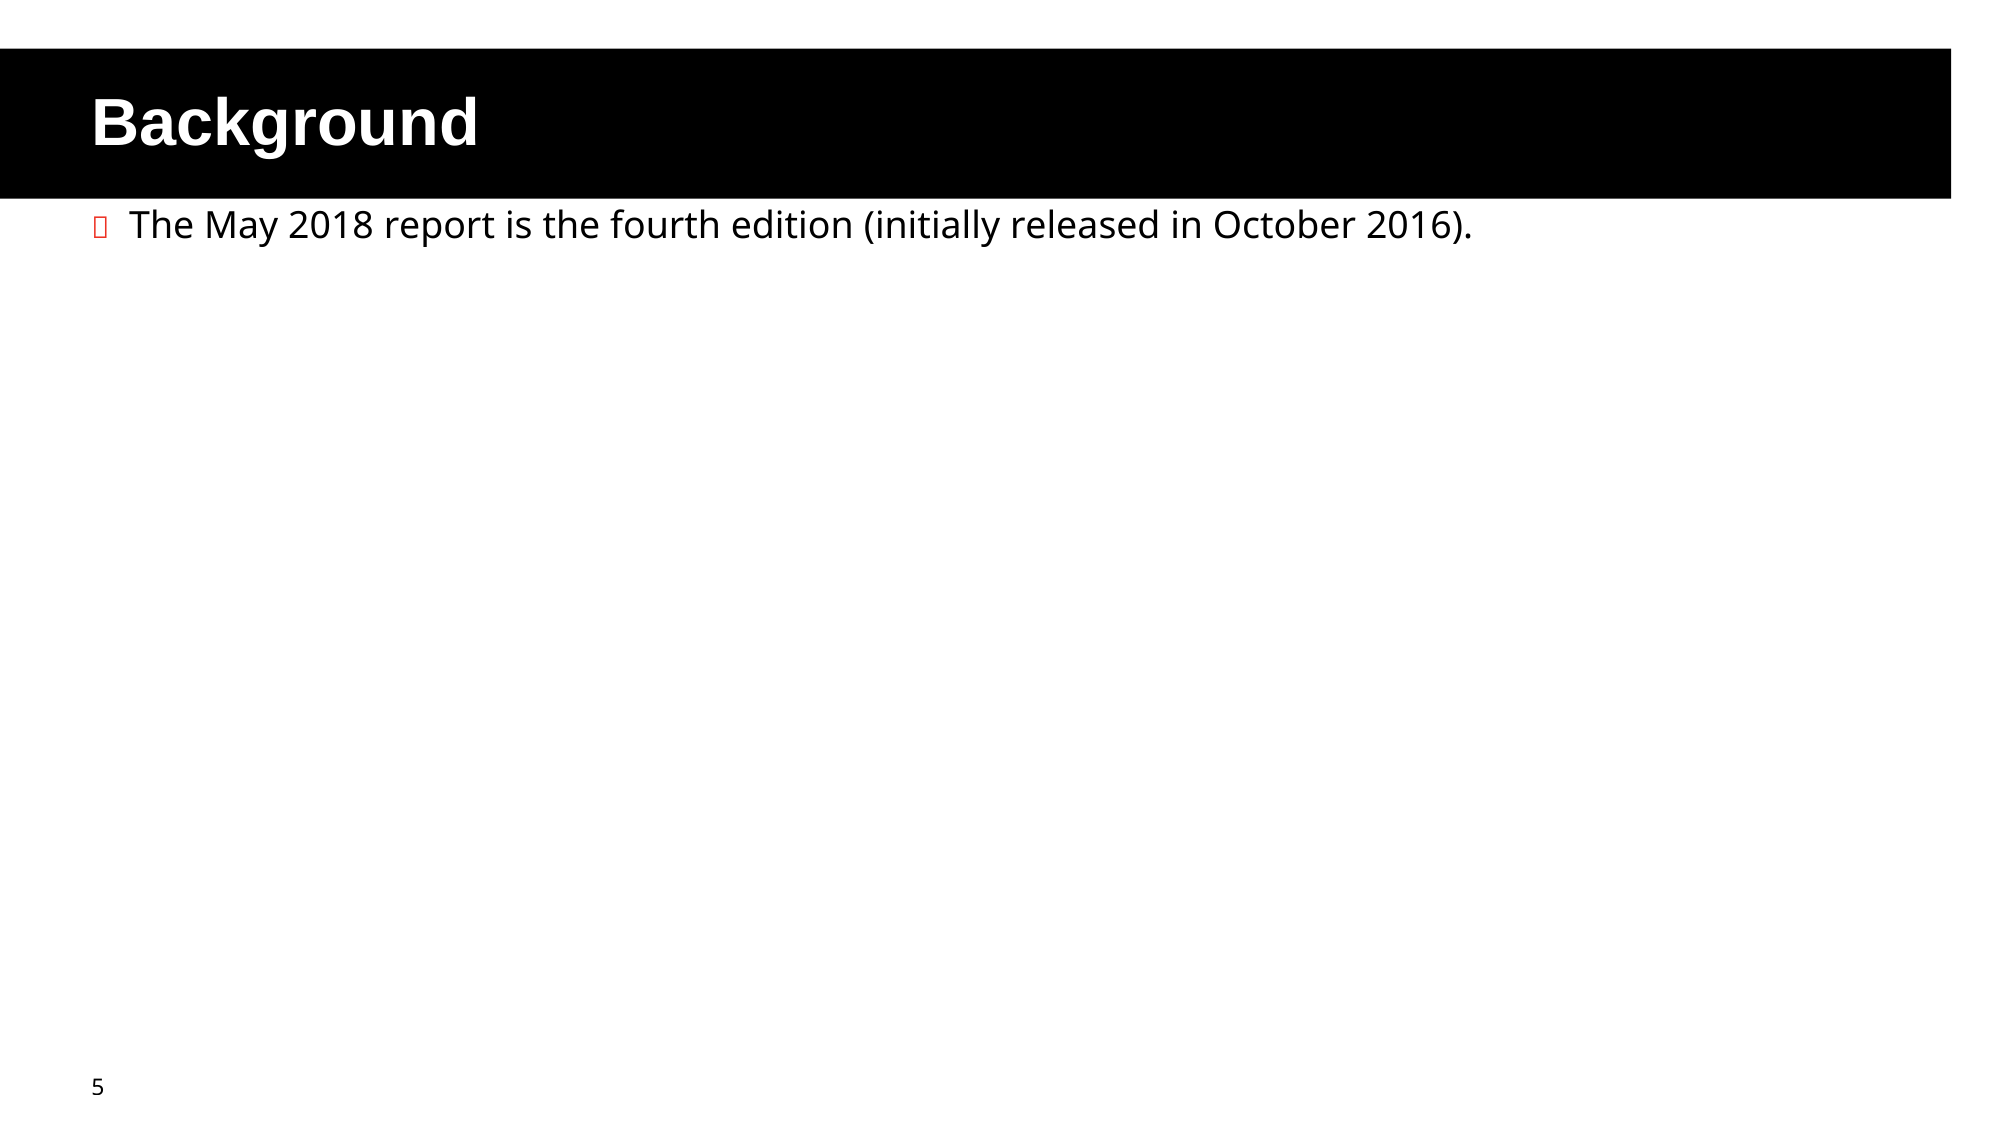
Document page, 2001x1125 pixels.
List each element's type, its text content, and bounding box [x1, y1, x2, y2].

list The May 2018 report is the fourth edition (initially released in October 2016). [91, 198, 2000, 249]
